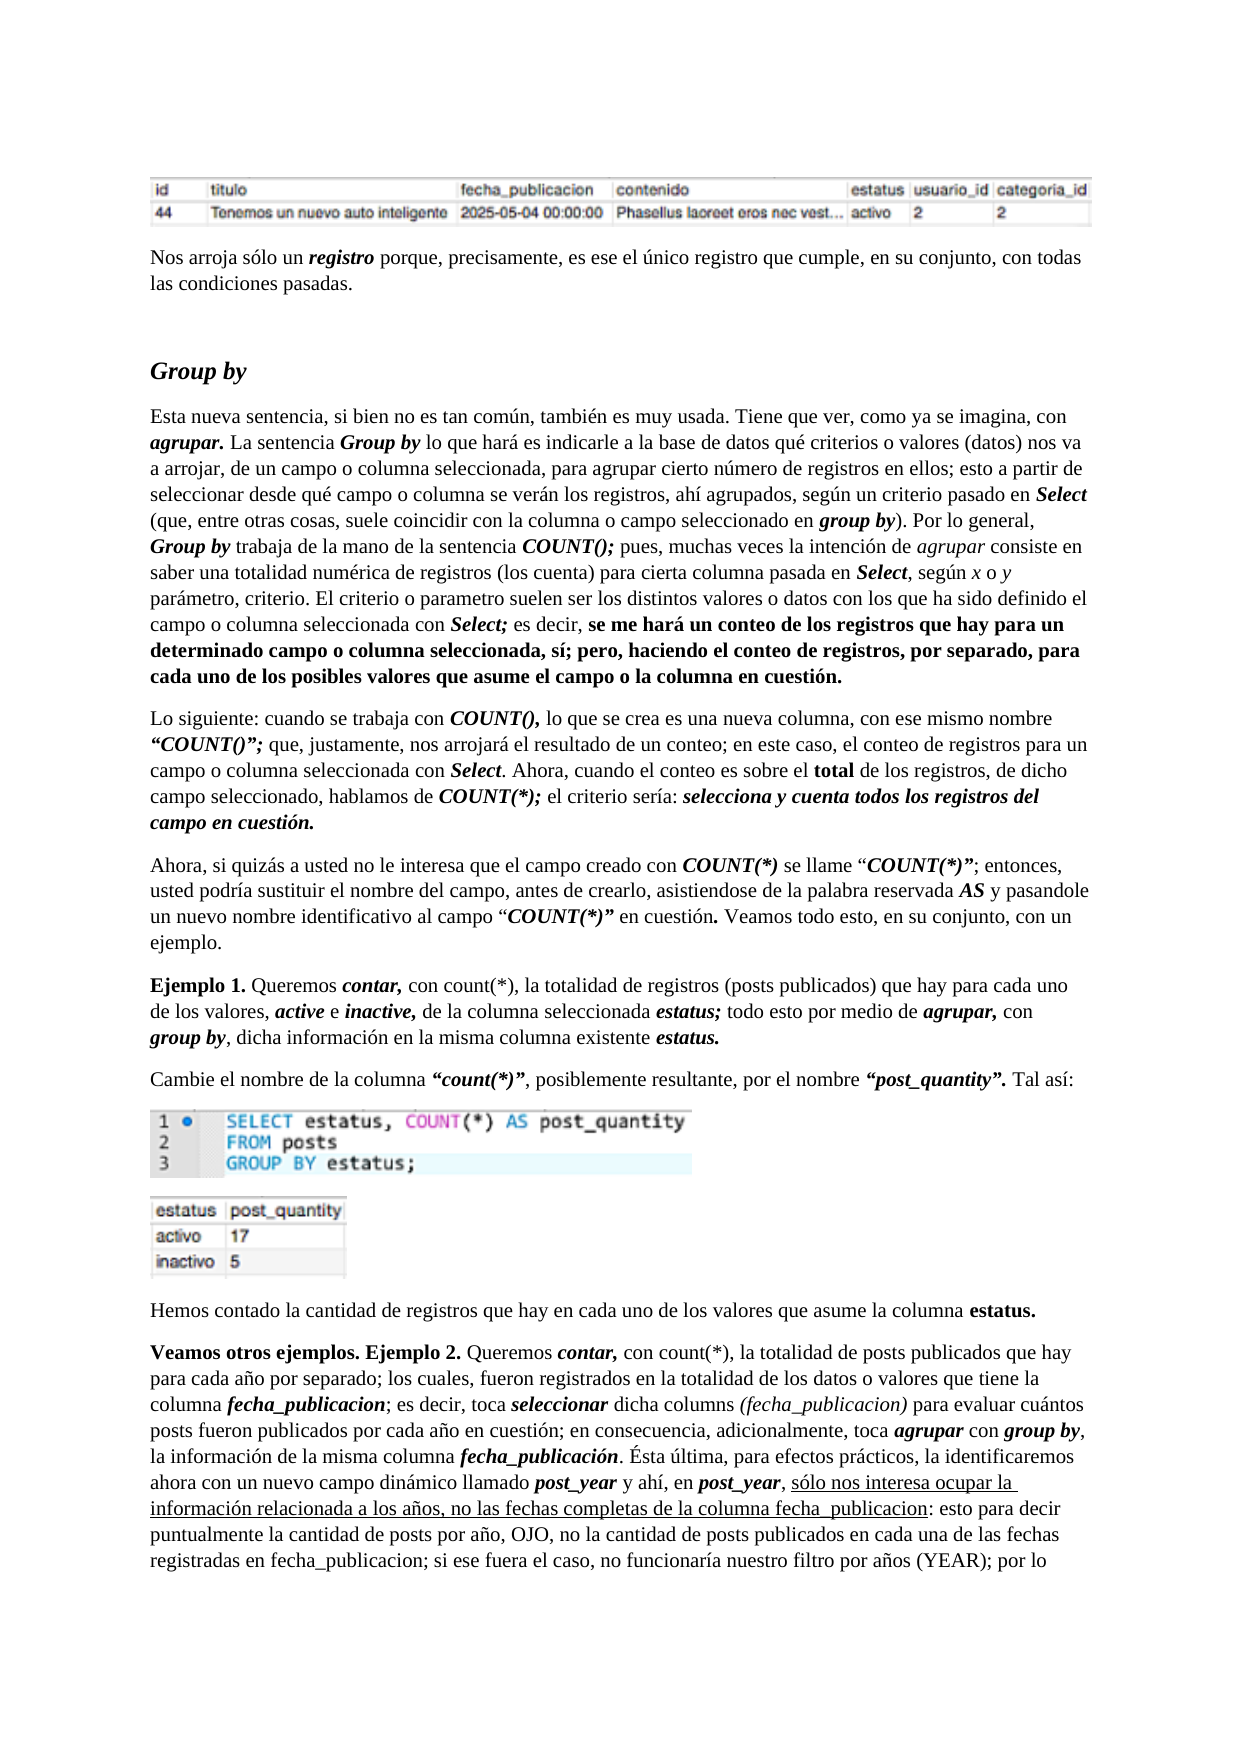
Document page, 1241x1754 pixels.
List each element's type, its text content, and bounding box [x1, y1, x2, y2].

text Ahora, si quizás a usted no le interesa que el campo creado con COUNT(*) se llame “COUNT(*)”; entonces, usted podría sustituir el nombre del campo, antes de crearlo, asistiendose de la palabra reservada AS y pasandole un nuevo nombre identificativo al campo “COUNT(*)” en cuestión. Veamos todo esto, en su conjunto, con un ejemplo. [150, 852, 1090, 954]
text Ejemplo 1. Queremos contar, con count(*), la totalidad de registros (posts publicados) que hay para cada uno de los valores, active e inactive, de la columna seleccionada estatus; todo esto por medio de agrupar, con group by, dicha información en la misma columna existente estatus. [150, 973, 1090, 1049]
picture [150, 1109, 692, 1178]
text Hemos contado la cantidad de registros que hay en cada uno de los valores que asume la columna estatus. [150, 1298, 1090, 1322]
text Cambie el nombre de la columna “count(*)”, posiblemente resultante, por el nombre “post_quantity”. Tal así: [150, 1067, 1090, 1091]
text Esta nueva sentencia, si bien no es tan común, también es muy usada. Tiene que ver, como ya se imagina, con agrupar. La sentencia Group by lo que hará es indicarle a la base de datos qué criterios o valores (datos) nos va a arrojar, de un campo o columna seleccionada, para agrupar cierto número de registros en ellos; esto a partir de seleccionar desde qué campo o columna se verán los registros, ahí agrupados, según un criterio pasado en Select (que, entre otras cosas, suele coincidir con la columna o campo seleccionado en group by). Por lo general, Group by trabaja de la mano de la sentencia COUNT(); pues, muchas veces la intención de agrupar consiste en saber una totalidad numérica de registros (los cuenta) para cierta columna pasada en Select, según x o y parámetro, criterio. El criterio o parametro suelen ser los distintos valores o datos con los que ha sido definido el campo o columna seleccionada con Select; es decir, se me hará un conteo de los registros que hay para un determinado campo o columna seleccionada, sí; pero, haciendo el conteo de registros, por separado, para cada uno de los posibles valores que asume el campo o la columna en cuestión. [150, 404, 1090, 688]
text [150, 1340, 1090, 1572]
text Nos arroja sólo un registro porque, precisamente, es ese el único registro que cumple, en su conjunto, con todas las condiciones pasadas. [150, 245, 1090, 295]
text Lo siguiente: cuando se trabaja con COUNT(), lo que se crea es una nueva columna, con ese mismo nombre “COUNT()”; que, justamente, nos arrojará el resultado de un conteo; en este caso, el conteo de registros para un campo o columna seleccionada con Select. Ahora, cuando el conteo es sobre el total de los registros, de dicho campo seleccionado, hablamos de COUNT(*); el criterio sería: selecciona y cuenta todos los registros del campo en cuestión. [150, 706, 1090, 834]
text Group by [150, 356, 1090, 385]
picture [150, 1196, 347, 1279]
picture [150, 177, 1092, 227]
